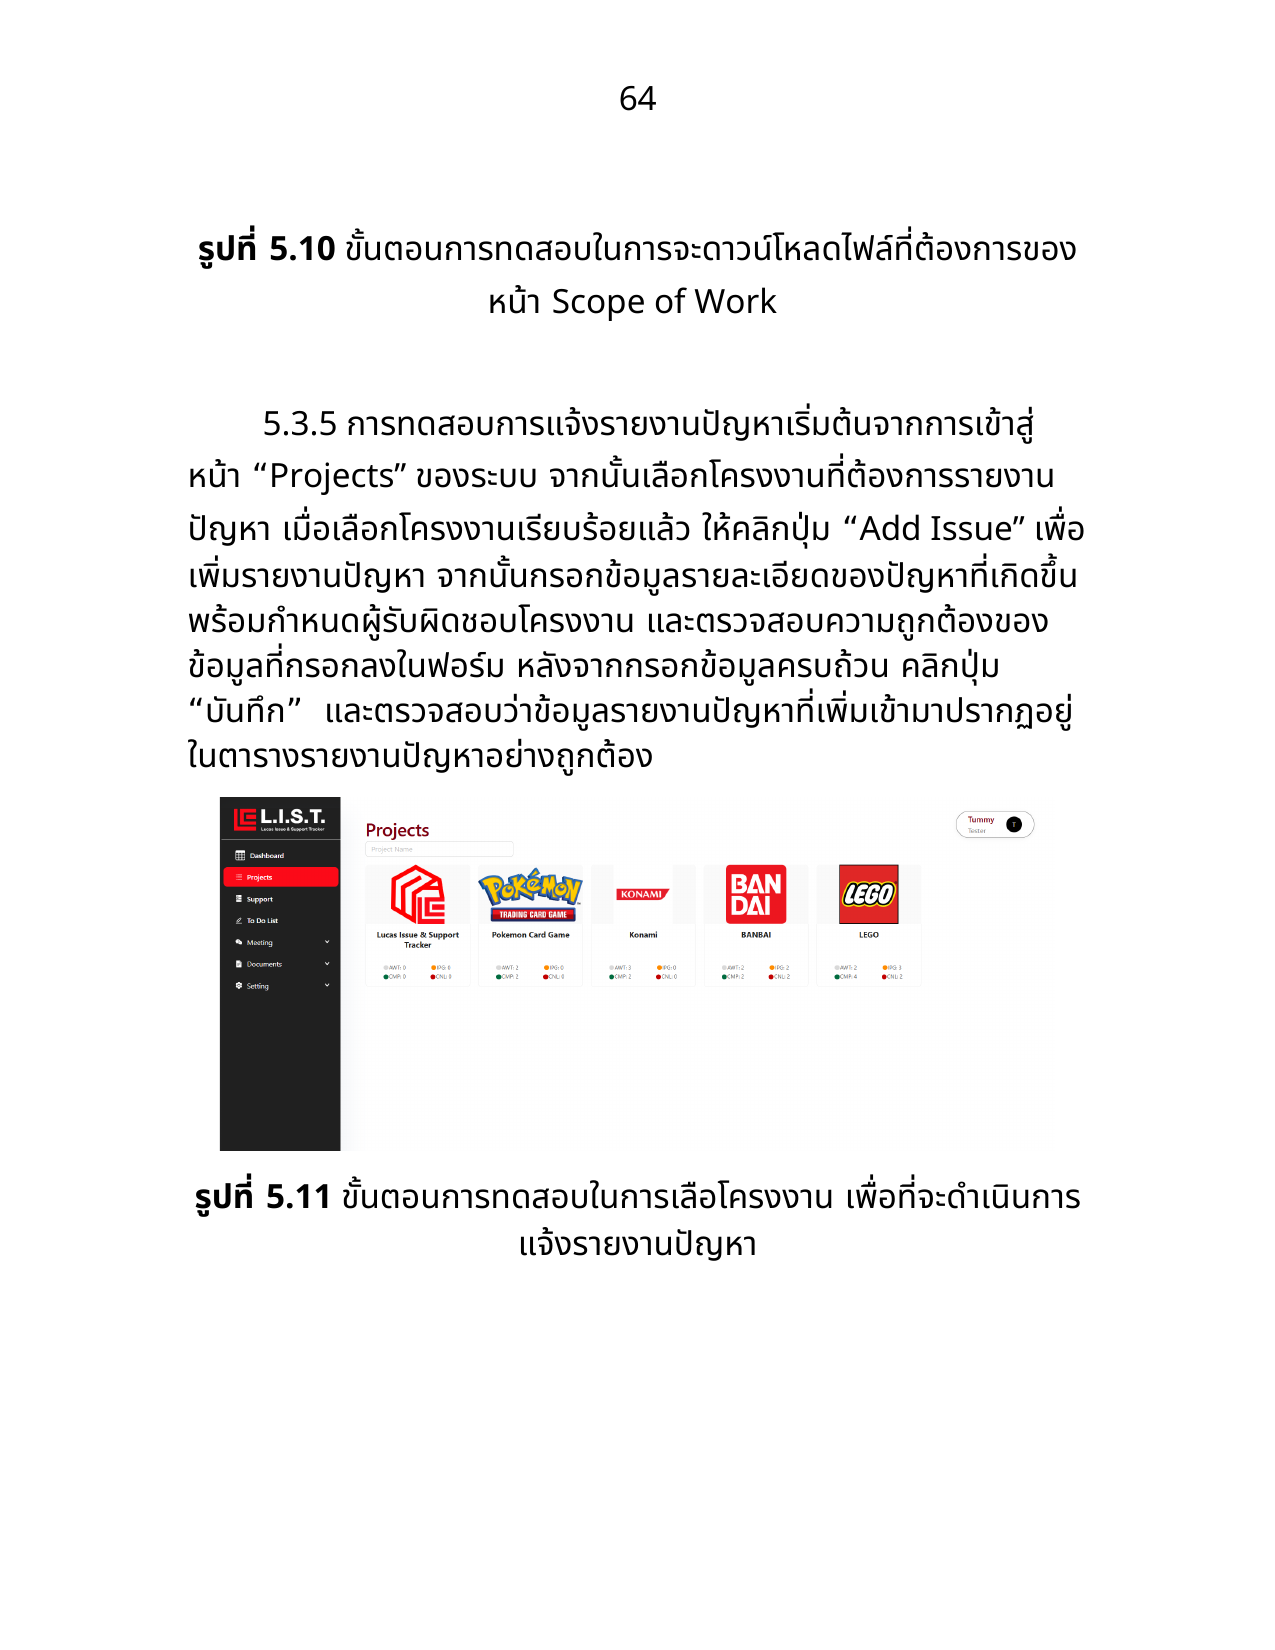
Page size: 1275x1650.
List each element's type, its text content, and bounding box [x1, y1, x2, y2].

text 5.3.5 การทดสอบการแจ้งรายงานปัญหาเริ่มต้นจากการเข้าสู่หน้า “Projects” ของระบบ จากนั้นเลือกโครงงานที่ต้องการรายงานปัญหา เมื่อเลือกโครงงานเรียบร้อยแล้ว ให้คลิกปุ่ม “Add Issue” เพื่อเพิ่มรายงานปัญหา จากนั้นกรอกข้อมูลรายละเอียดของปัญหาที่เกิดขึ้น พร้อมกำหนดผู้รับผิดชอบโครงงาน และตรวจสอบความถูกต้องของข้อมูลที่กรอกลงในฟอร์ม หลังจากกรอกข้อมูลครบถ้วน คลิกปุ่ม “บันทึก” และตรวจสอบว่าข้อมูลรายงานปัญหาที่เพิ่มเข้ามาปรากฏอยู่ในตารางรายงานปัญหาอย่างถูกต้อง [187, 347, 1087, 775]
picture [219, 797, 1056, 1151]
text รูปที่ 5.11 ขั้นตอนการทดสอบในการเลือโครงงาน เพื่อที่จะดำเนินการแจ้งรายงานปัญหา [187, 1173, 1087, 1263]
text รูปที่ 5.10 ขั้นตอนการทดสอบในการจะดาวน์โหลดไฟล์ที่ต้องการของหน้า Scope of Work [187, 225, 1087, 323]
